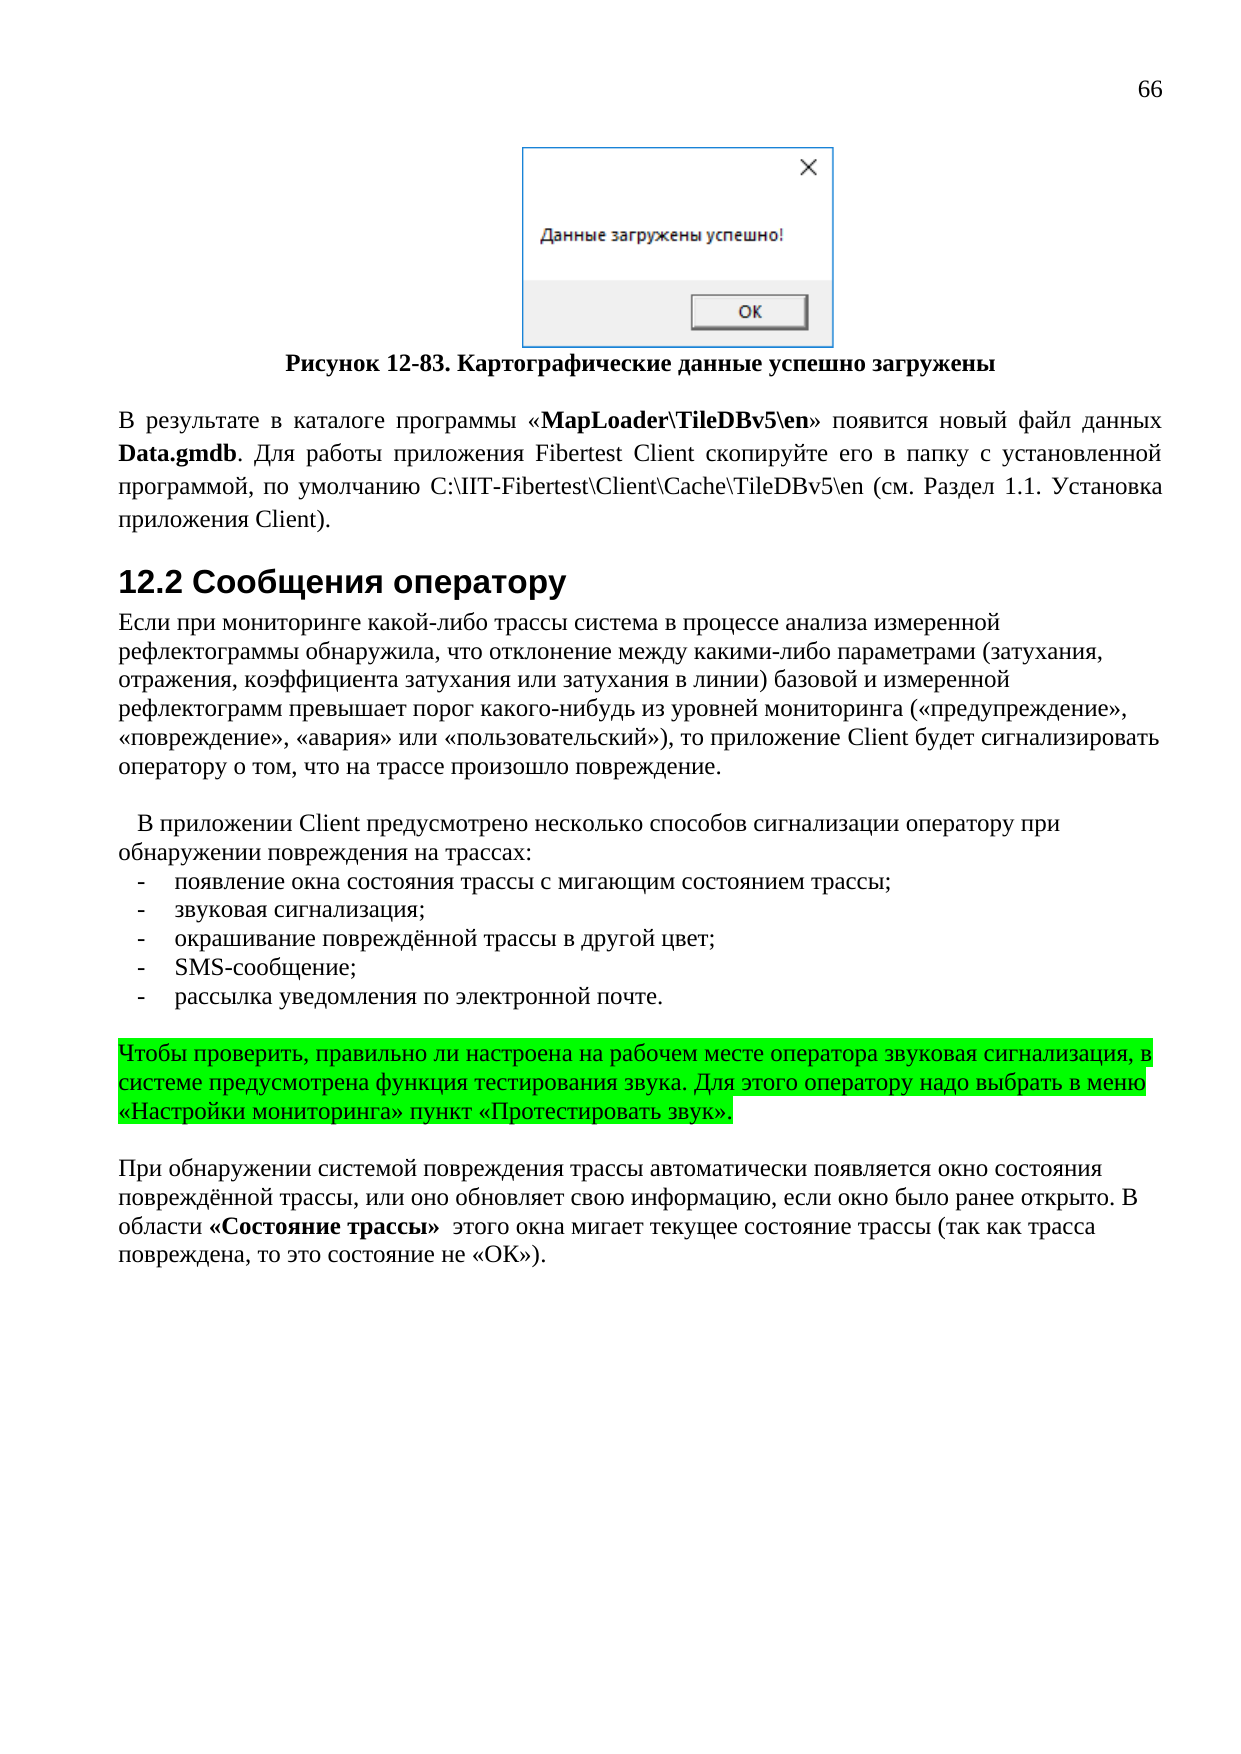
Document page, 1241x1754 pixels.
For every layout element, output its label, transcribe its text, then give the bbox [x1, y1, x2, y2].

list рассылка уведомления по электронной почте. [137, 981, 1162, 1009]
text При обнаружении системой повреждения трассы автоматически появляется окно состояния повреждённой трассы, или оно обновляет свою информацию, если окно было ранее открыто. В области «Состояние трассы» этого окна мигает текущее состояние трассы (так как трасса повреждена, то это состояние не «ОК»). [118, 1153, 1162, 1268]
text Чтобы проверить, правильно ли настроена на рабочем месте оператора звуковая сигнализация, в системе предусмотрена функция тестирования звука. Для этого оператору надо выбрать в меню «Настройки мониторинга» пункт «Протестировать звук». [733, 1038, 1162, 1124]
text В приложении Client предусмотрено несколько способов сигнализации оператору при обнаружении повреждения на трассах: [118, 808, 1162, 866]
text В результате в каталоге программы «MapLoader\TileDBv5\en» появится новый файл данных Data.gmdb. Для работы приложения Fibertest Client скопируйте его в папку с установленной программой, по умолчанию C:\IIT-Fibertest\Client\Cache\TileDBv5\en (см. Раздел 1.1. Установка приложения Client). [118, 405, 1162, 533]
list звуковая сигнализация; [137, 894, 1162, 923]
text Если при мониторинге какой-либо трассы система в процессе анализа измеренной рефлектограммы обнаружила, что отклонение между какими-либо параметрами (затухания, отражения, коэффициента затухания или затухания в линии) базовой и измеренной рефлектограмм превышает порог какого-нибудь из уровней мониторинга («предупреждение», «повреждение», «авария» или «пользовательский»), то приложение Client будет сигнализировать оператору о том, что на трассе произошло повреждение. [118, 607, 1162, 779]
list появление окна состояния трассы с мигающим состоянием трассы; [137, 866, 1162, 894]
subtitle Сообщения оператору [118, 562, 1162, 601]
list окрашивание повреждённой трассы в другой цвет; [137, 923, 1162, 952]
list SMS-сообщение; [137, 952, 1162, 981]
picture [522, 147, 834, 348]
